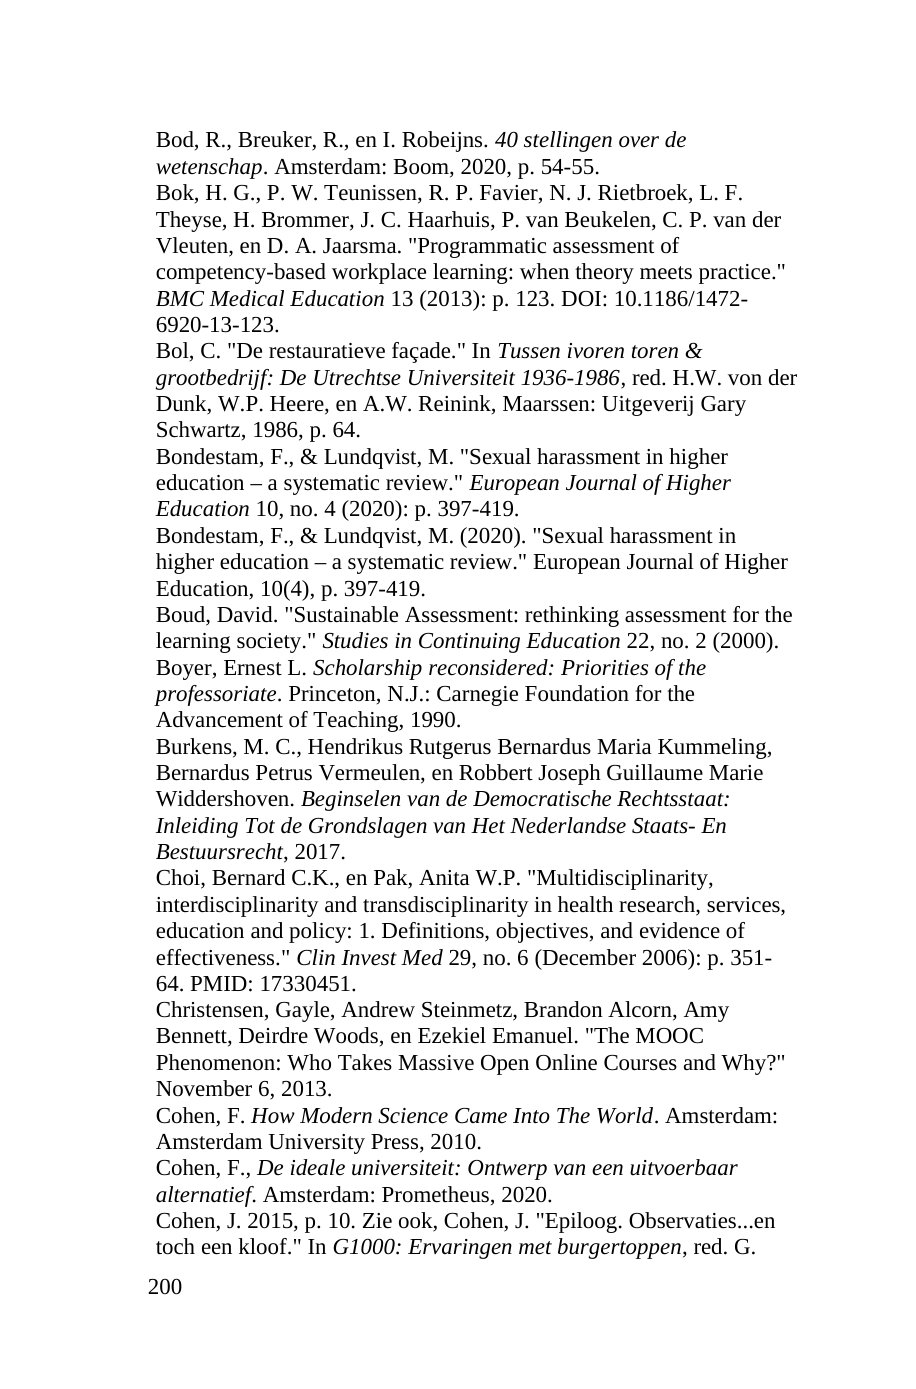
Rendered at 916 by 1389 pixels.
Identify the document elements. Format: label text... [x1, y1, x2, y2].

text Bondestam, F., & Lundqvist, M. (2020). "Sexual harassment in higher education – a systematic review." European Journal of Higher Education, 10(4), p. 397-419. [156, 522, 797, 601]
text Boyer, Ernest L. Scholarship reconsidered: Priorities of the professoriate. Princeton, N.J.: Carnegie Foundation for the Advancement of Teaching, 1990. [156, 654, 797, 733]
text Bol, C. "De restauratieve façade." In Tussen ivoren toren & grootbedrijf: De Utrechtse Universiteit 1936-1986, red. H.W. von der Dunk, W.P. Heere, en A.W. Reinink, Maarssen: Uitgeverij Gary Schwartz, 1986, p. 64. [156, 337, 797, 443]
text Bondestam, F., & Lundqvist, M. "Sexual harassment in higher education – a systematic review." European Journal of Higher Education 10, no. 4 (2020): p. 397-419. [156, 443, 797, 522]
text Bod, R., Breuker, R., en I. Robeijns. 40 stellingen over de wetenschap. Amsterdam: Boom, 2020, p. 54-55. [156, 127, 797, 179]
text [156, 1207, 797, 1260]
text Burkens, M. C., Hendrikus Rutgerus Bernardus Maria Kummeling, Bernardus Petrus Vermeulen, en Robbert Joseph Guillaume Marie Widdershoven. Beginselen van de Democratische Rechtsstaat: Inleiding Tot de Grondslagen van Het Nederlandse Staats- En Bestuursrecht, 2017. [156, 733, 797, 864]
text Boud, David. "Sustainable Assessment: rethinking assessment for the learning society." Studies in Continuing Education 22, no. 2 (2000). [156, 601, 797, 654]
text Christensen, Gayle, Andrew Steinmetz, Brandon Alcorn, Amy Bennett, Deirdre Woods, en Ezekiel Emanuel. "The MOOC Phenomenon: Who Takes Massive Open Online Courses and Why?" November 6, 2013. [156, 996, 797, 1102]
text Bok, H. G., P. W. Teunissen, R. P. Favier, N. J. Rietbroek, L. F. Theyse, H. Brommer, J. C. Haarhuis, P. van Beukelen, C. P. van der Vleuten, en D. A. Jaarsma. "Programmatic assessment of competency-based workplace learning: when theory meets practice." BMC Medical Education 13 (2013): p. 123. DOI: 10.1186/1472-6920-13-123. [156, 179, 797, 337]
text Cohen, F. How Modern Science Came Into The World. Amsterdam: Amsterdam University Press, 2010. [156, 1102, 797, 1154]
text Choi, Bernard C.K., en Pak, Anita W.P. "Multidisciplinarity, interdisciplinarity and transdisciplinarity in health research, services, education and policy: 1. Definitions, objectives, and evidence of effectiveness." Clin Invest Med 29, no. 6 (December 2006): p. 351-64. PMID: 17330451. [156, 864, 797, 996]
text Cohen, F., De ideale universiteit: Ontwerp van een uitvoerbaar alternatief. Amsterdam: Prometheus, 2020. [156, 1154, 797, 1207]
